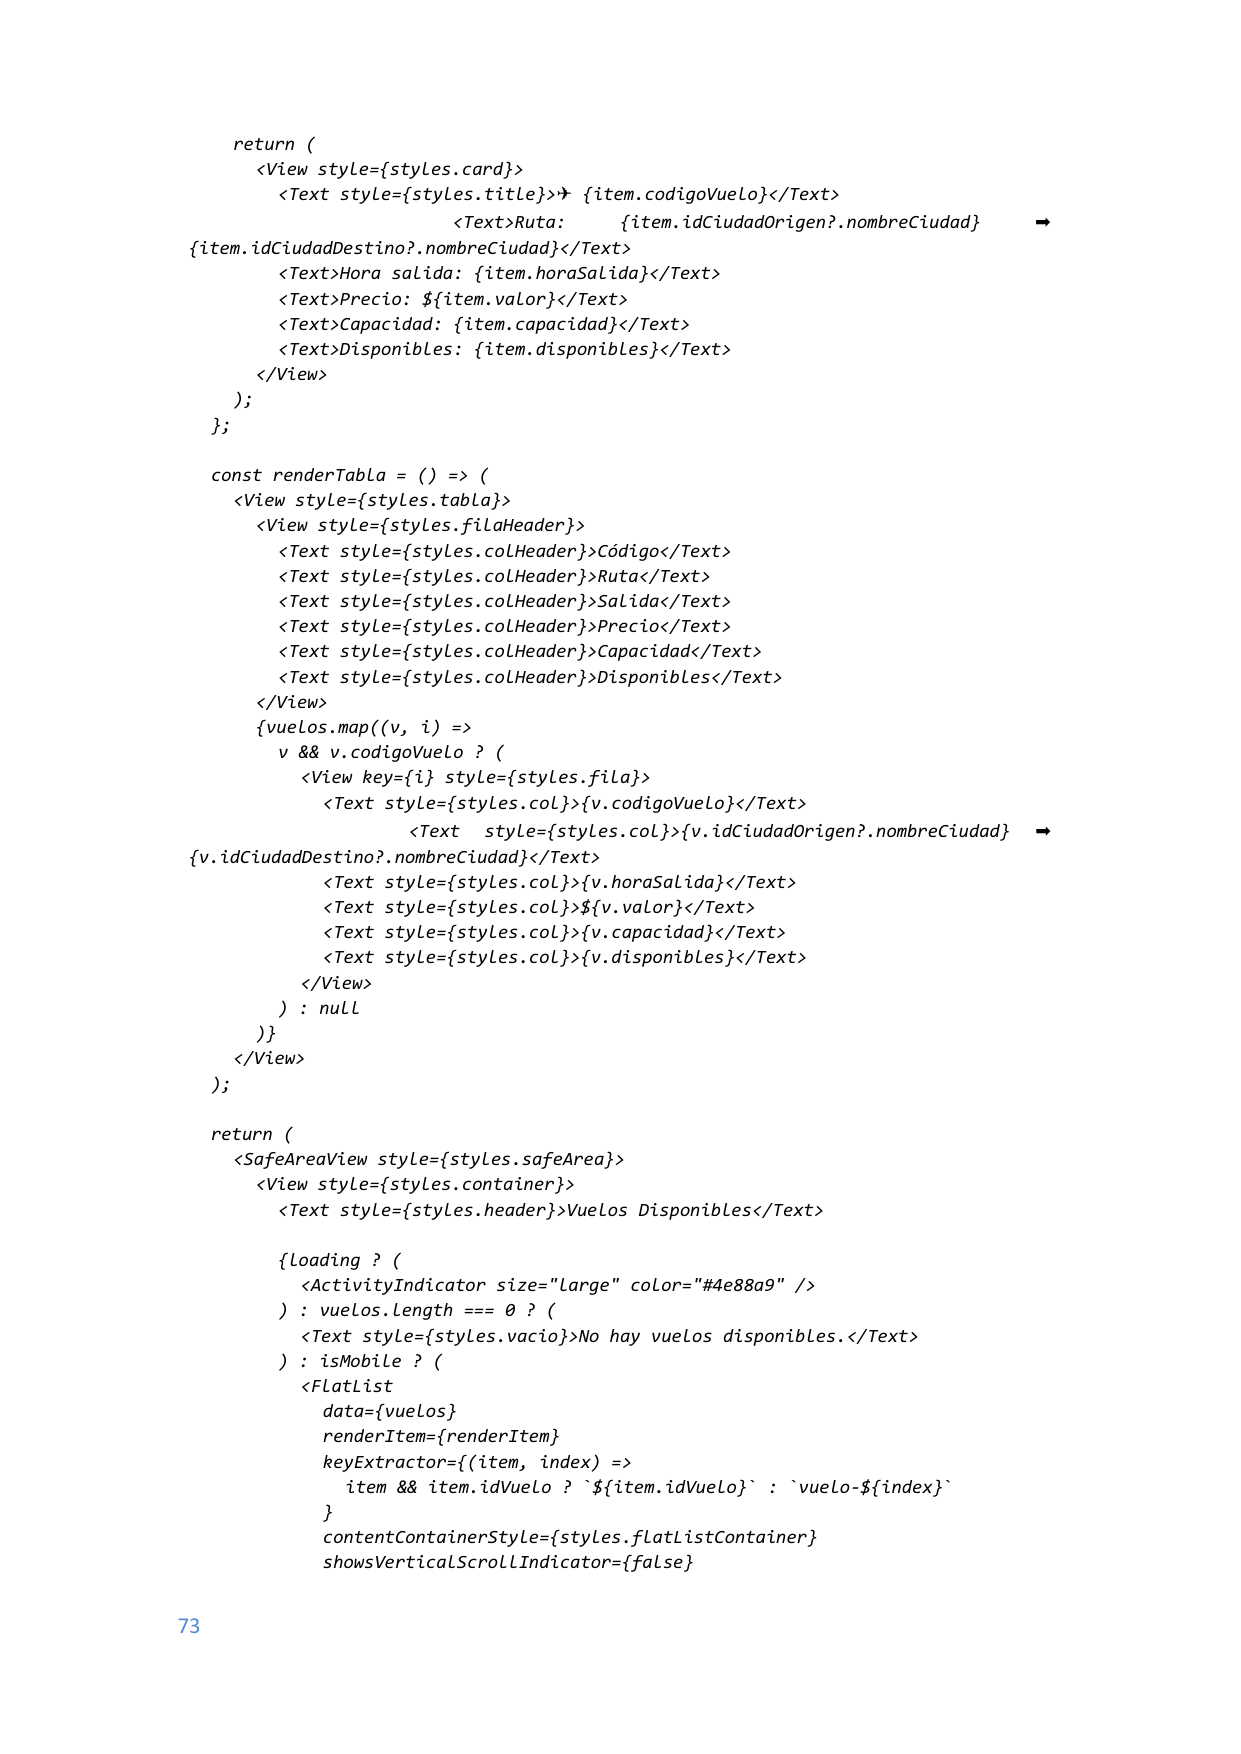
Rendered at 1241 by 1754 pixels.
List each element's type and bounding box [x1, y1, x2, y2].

table_header [177, 133, 1062, 1578]
